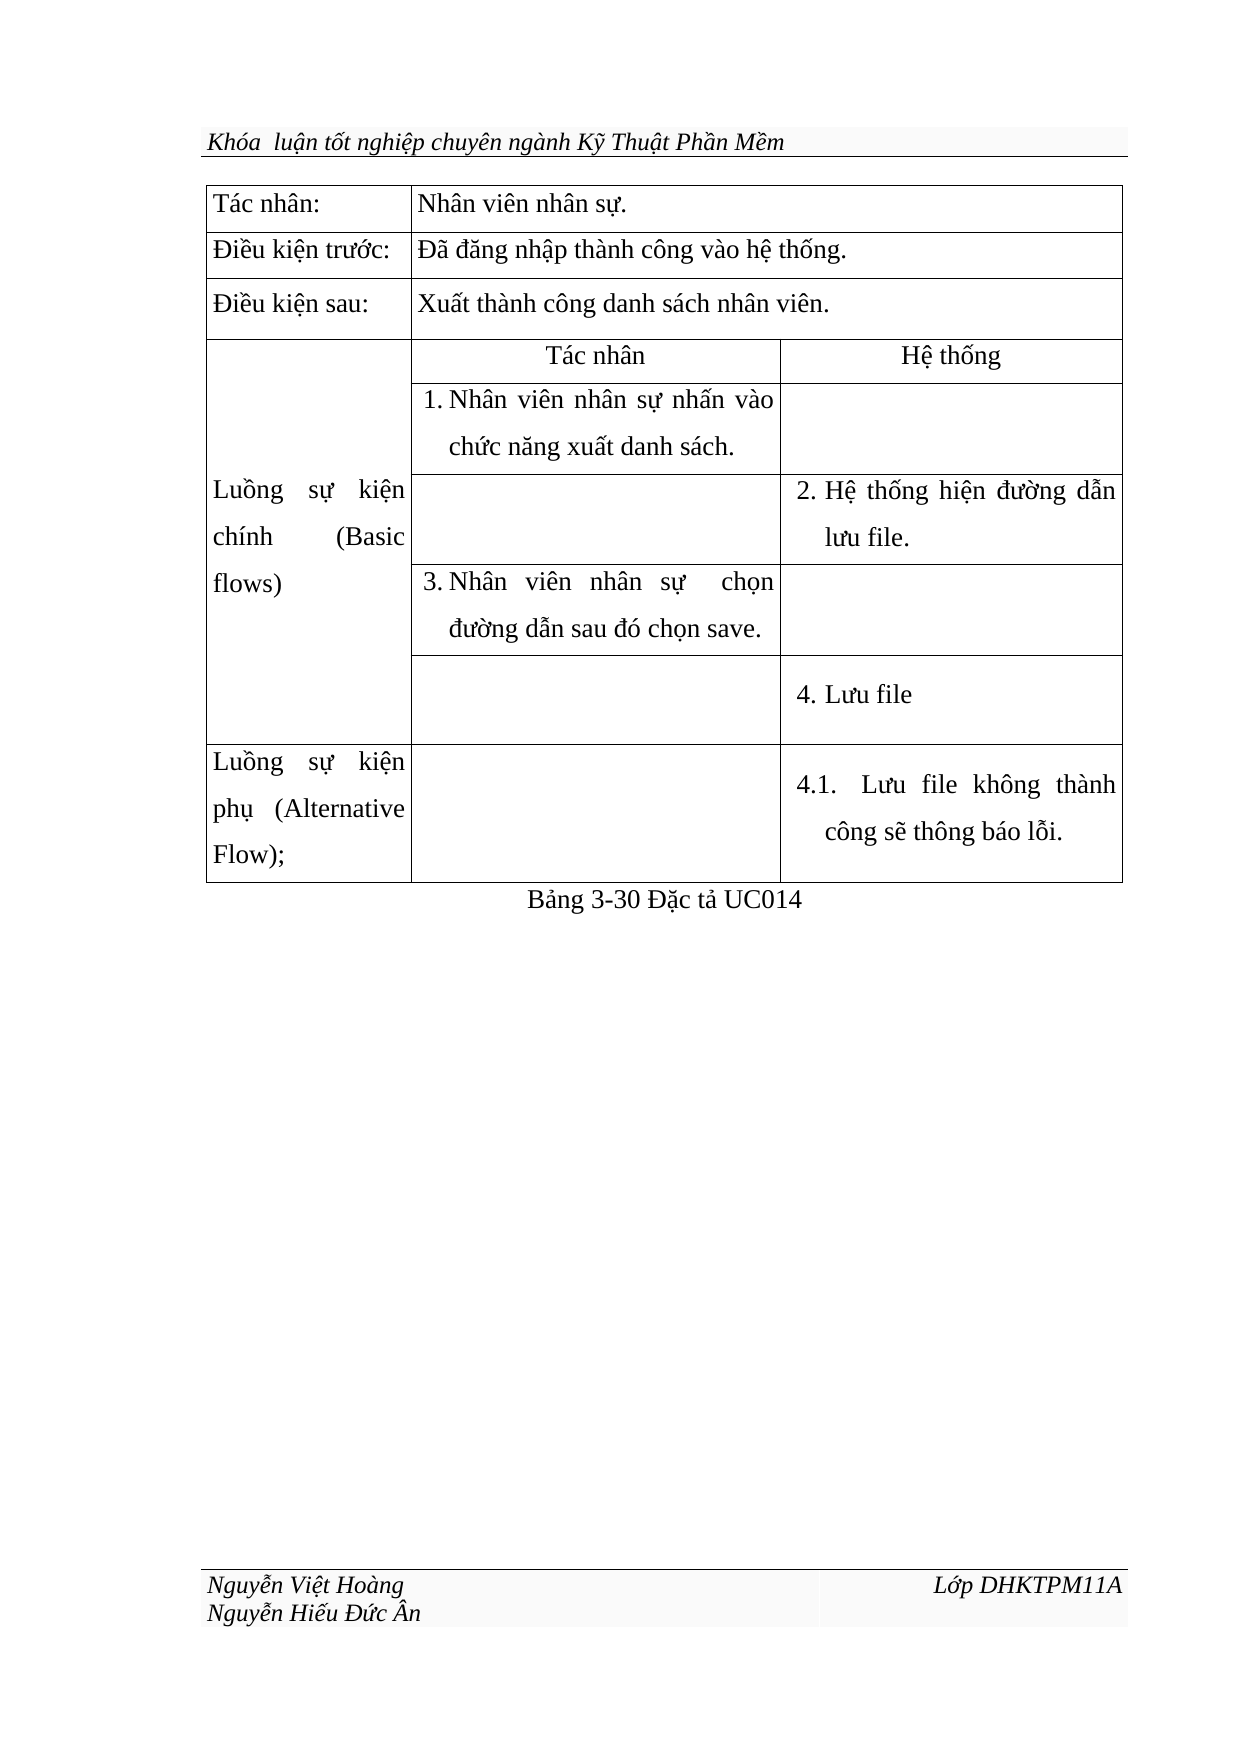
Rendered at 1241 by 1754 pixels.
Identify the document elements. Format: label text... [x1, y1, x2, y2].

table_cell Nhân viên nhân sự chọn đường dẫn sau đó chọn save. [412, 565, 780, 655]
table_cell [781, 384, 1122, 473]
table_cell Điều kiện trước: [207, 233, 411, 278]
table_cell Đã đăng nhập thành công vào hệ thống. [412, 233, 1122, 278]
table_cell Tác nhân: [207, 186, 411, 232]
table_cell Nhân viên nhân sự. [412, 186, 1122, 232]
table_cell Lưu file không thành công sẽ thông báo lỗi. [781, 745, 1122, 882]
table_cell [412, 745, 780, 882]
table_cell Hệ thống hiện đường dẫn lưu file. [781, 475, 1122, 564]
table_cell Tác nhân [412, 340, 780, 383]
table_cell Luồng sự kiện chính (Basic flows) [207, 340, 411, 744]
table_cell [412, 475, 780, 564]
table_cell Xuất thành công danh sách nhân viên. [412, 279, 1122, 338]
table_cell Hệ thống [781, 340, 1122, 383]
table_cell Luồng sự kiện phụ (Alternative Flow); [207, 745, 411, 882]
table_cell Nhân viên nhân sự nhấn vào chức năng xuất danh sách. [412, 384, 780, 473]
table_cell [412, 656, 780, 744]
table_cell [781, 565, 1122, 655]
table_cell Điều kiện sau: [207, 279, 411, 338]
table_cell Lưu file [781, 656, 1122, 744]
